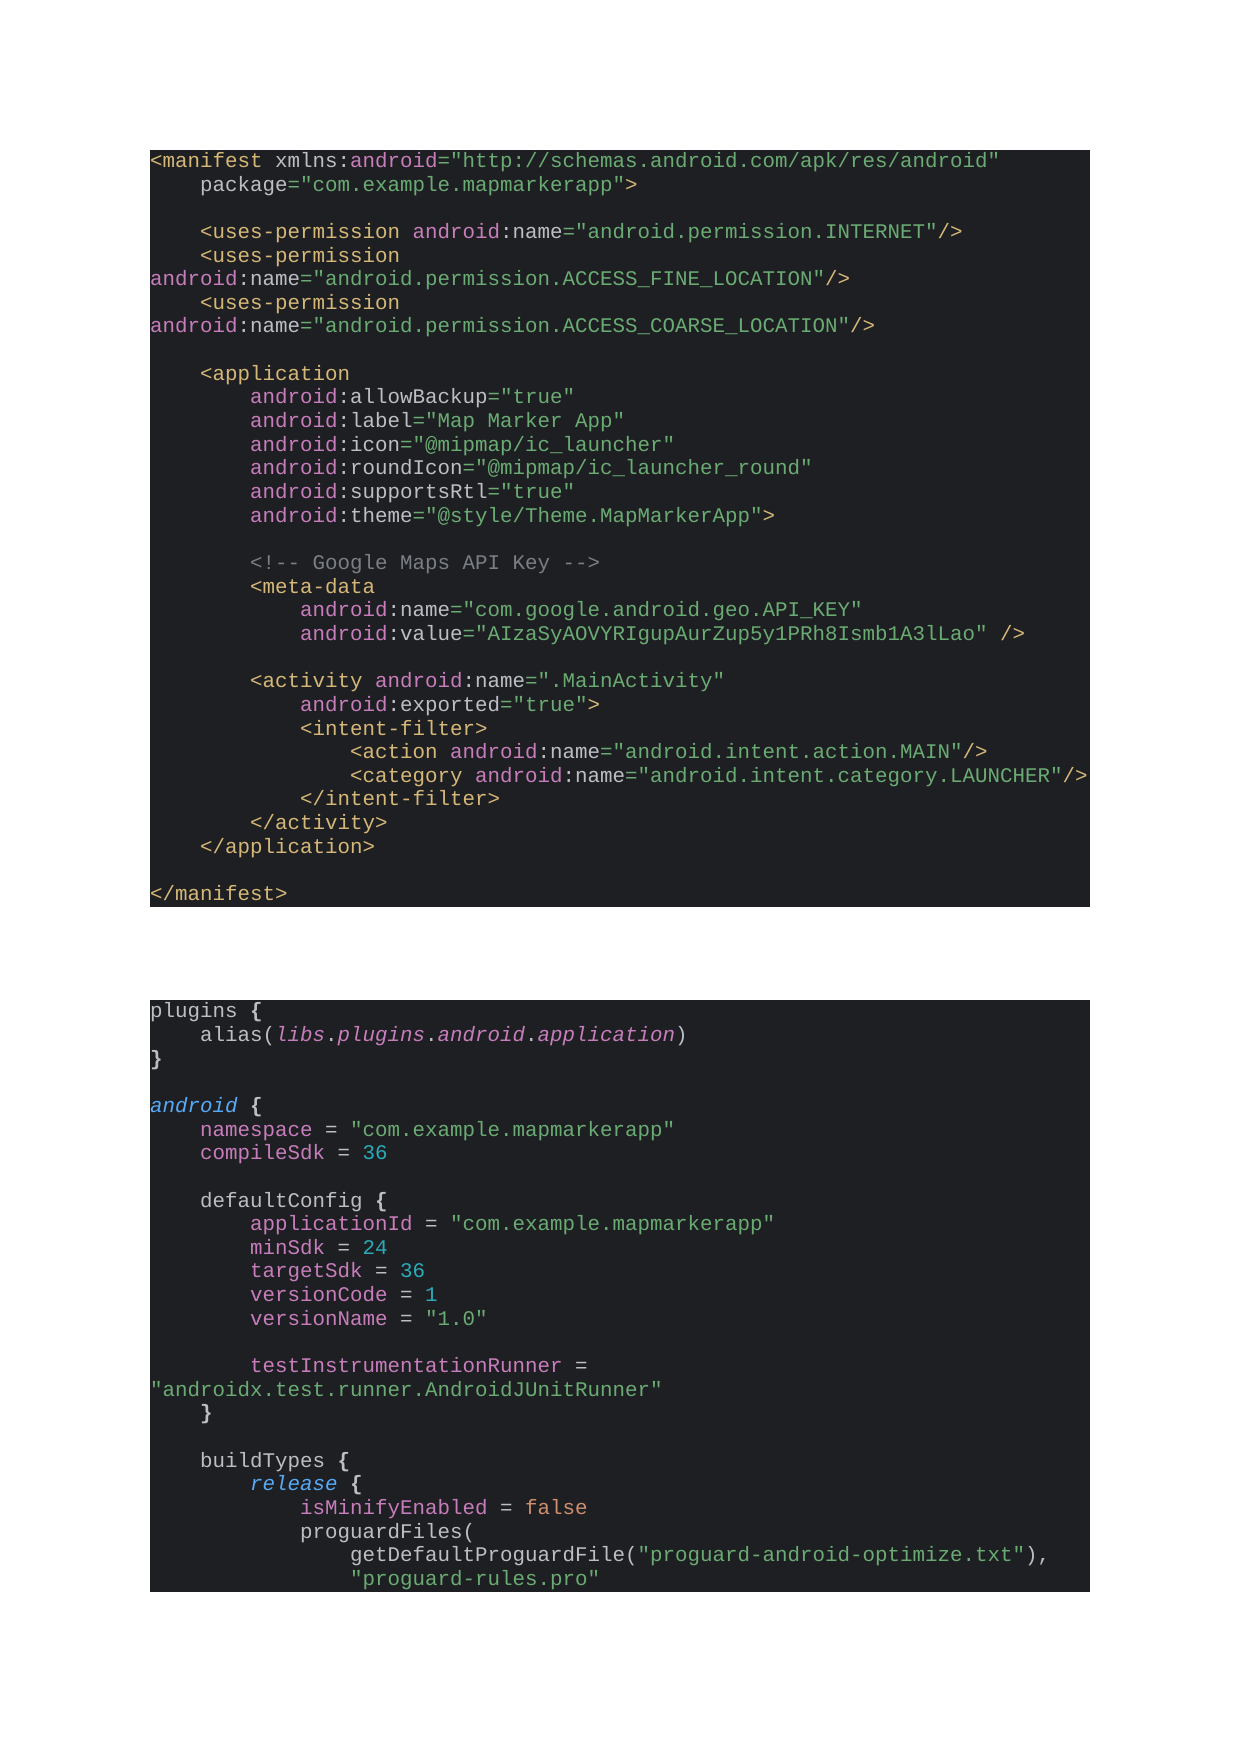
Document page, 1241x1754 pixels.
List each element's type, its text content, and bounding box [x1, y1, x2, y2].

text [150, 1000, 1090, 1592]
text <manifest xmlns:android="http://schemas.android.com/apk/res/android" package="com.example.mapmarkerapp"> <uses-permission android:name="android.permission.INTERNET"/> <uses-permission android:name="android.permission.ACCESS_FINE_LOCATION"/> <uses-permission android:name="android.permission.ACCESS_COARSE_LOCATION"/> <application android:allowBackup="true" android:label="Map Marker App" android:icon="@mipmap/ic_launcher" android:roundIcon="@mipmap/ic_launcher_round" android:supportsRtl="true" android:theme="@style/Theme.MapMarkerApp"> <!-- Google Maps API Key --> <meta-data android:name="com.google.android.geo.API_KEY" android:value="AIzaSyAOVYRIgupAurZup5y1PRh8Ismb1A3lLao" /> <activity android:name=".MainActivity" android:exported="true"> <intent-filter> <action android:name="android.intent.action.MAIN"/> <category android:name="android.intent.category.LAUNCHER"/> </intent-filter> </activity> </application> </manifest> [150, 150, 1090, 907]
